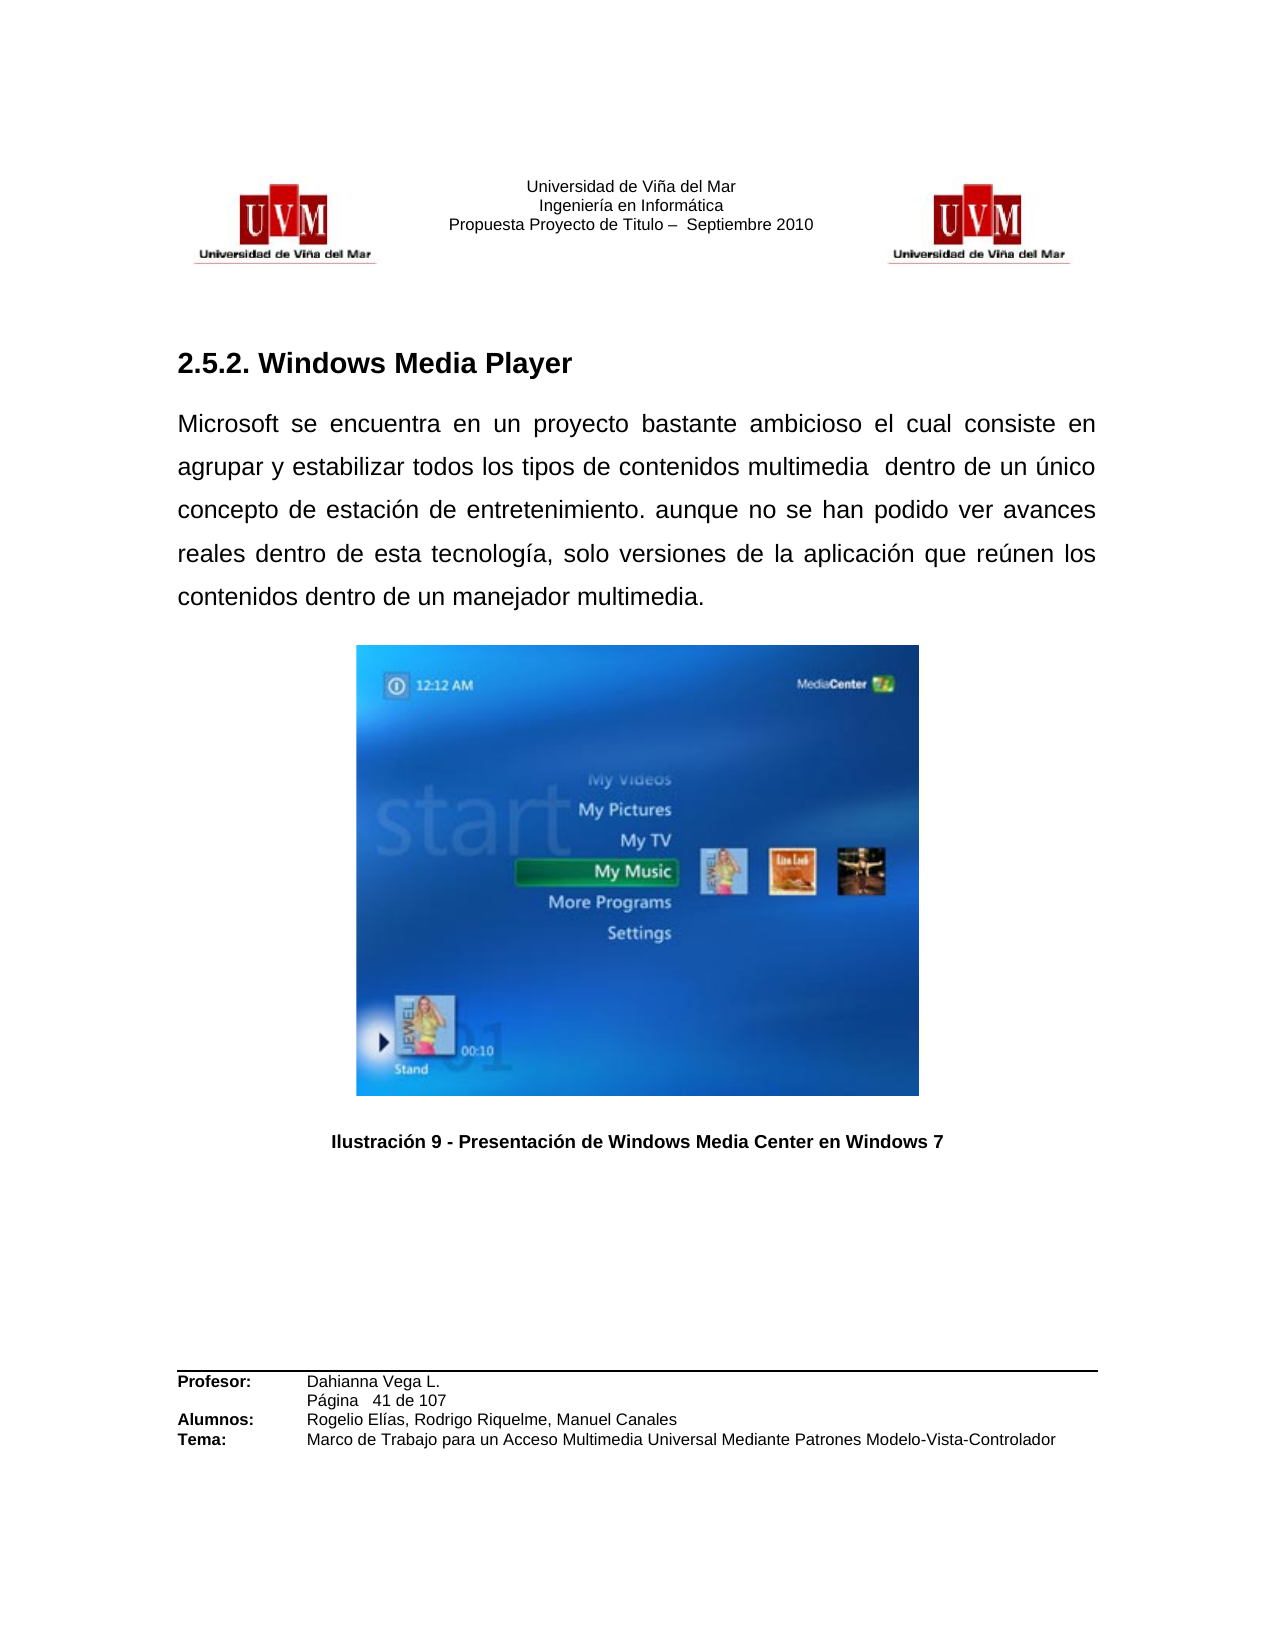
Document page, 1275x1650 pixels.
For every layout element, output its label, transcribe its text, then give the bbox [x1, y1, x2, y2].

subtitle 2.5.2. Windows Media Player [177, 346, 1098, 380]
picture [177, 176, 390, 267]
text Microsoft se encuentra en un proyecto bastante ambicioso el cual consiste en agrupar y estabilizar todos los tipos de contenidos multimedia dentro de un único concepto de estación de entretenimiento. aunque no se han podido ver avances reales dentro de esta tecnología, solo versiones de la aplicación que reúnen los contenidos dentro de un manejador multimedia. [177, 409, 1098, 610]
text Ilustración 9 - Presentación de Windows Media Center en Windows 7 [177, 1131, 1098, 1152]
picture [871, 176, 1084, 267]
picture [356, 645, 919, 1096]
